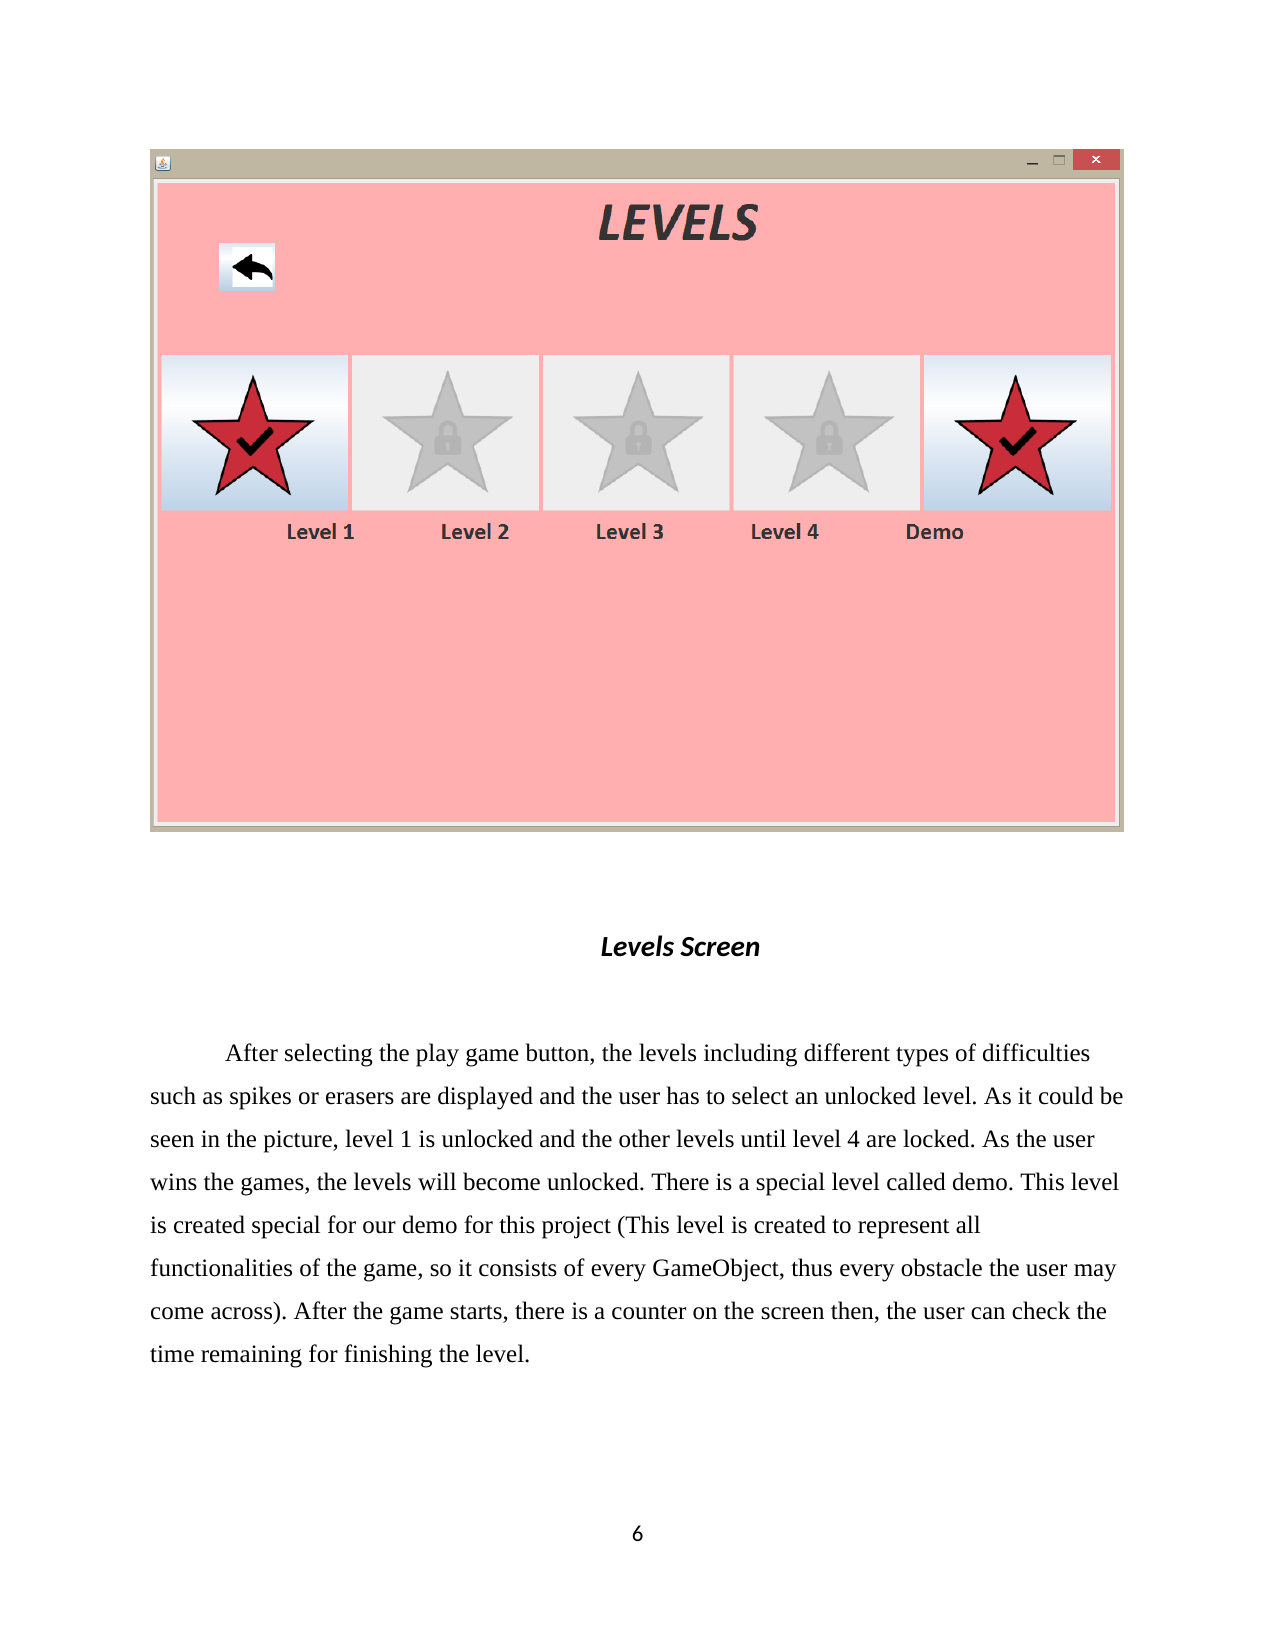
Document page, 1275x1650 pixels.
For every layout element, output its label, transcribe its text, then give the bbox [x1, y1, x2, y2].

text After selecting the play game button, the levels including different types of difficulties such as spikes or erasers are displayed and the user has to select an unlocked level. As it could be seen in the picture, level 1 is unlocked and the other levels until level 4 are locked. As the user wins the games, the levels will become unlocked. There is a special level called demo. This level is created special for our demo for this project (This level is created to represent all functionalities of the game, so it consists of every GameObject, thus every obstacle the user may come across). After the game starts, there is a counter on the screen then, the user can check the time remaining for finishing the level. [150, 1038, 1125, 1368]
picture [150, 149, 1124, 832]
